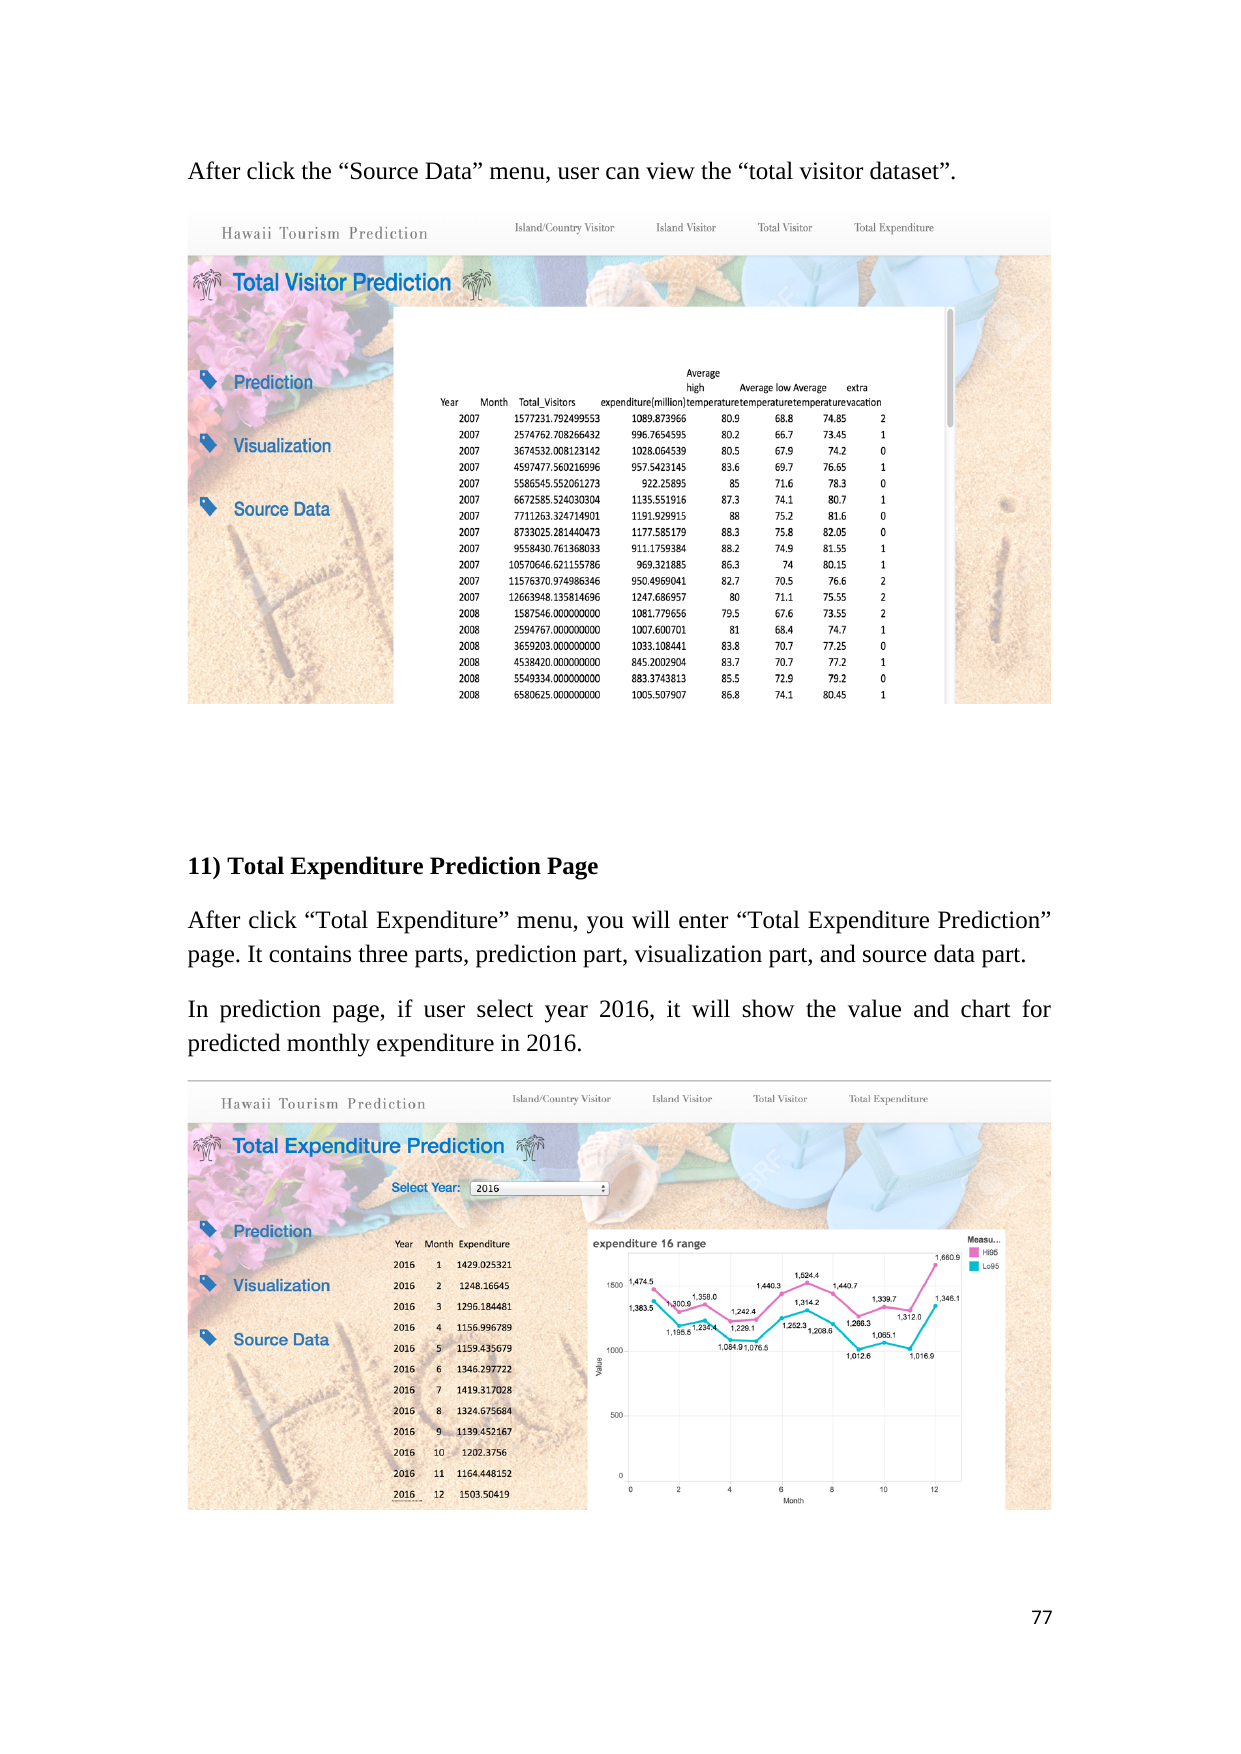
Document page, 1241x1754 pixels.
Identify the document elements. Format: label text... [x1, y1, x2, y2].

text After click “Total Expenditure” menu, you will enter “Total Expenditure Prediction” page. It contains three parts, prediction part, visualization part, and source data part. [187, 903, 1053, 971]
picture [187, 1080, 1052, 1510]
text After click the “Source Data” menu, user can view the “total visitor dataset”. [187, 153, 1053, 187]
text In prediction page, if user select year 2016, it will show the value and chart for predicted monthly expenditure in 2016. [187, 992, 1053, 1059]
picture [187, 208, 1052, 704]
text 11) Total Expenditure Prediction Page [187, 848, 1053, 882]
